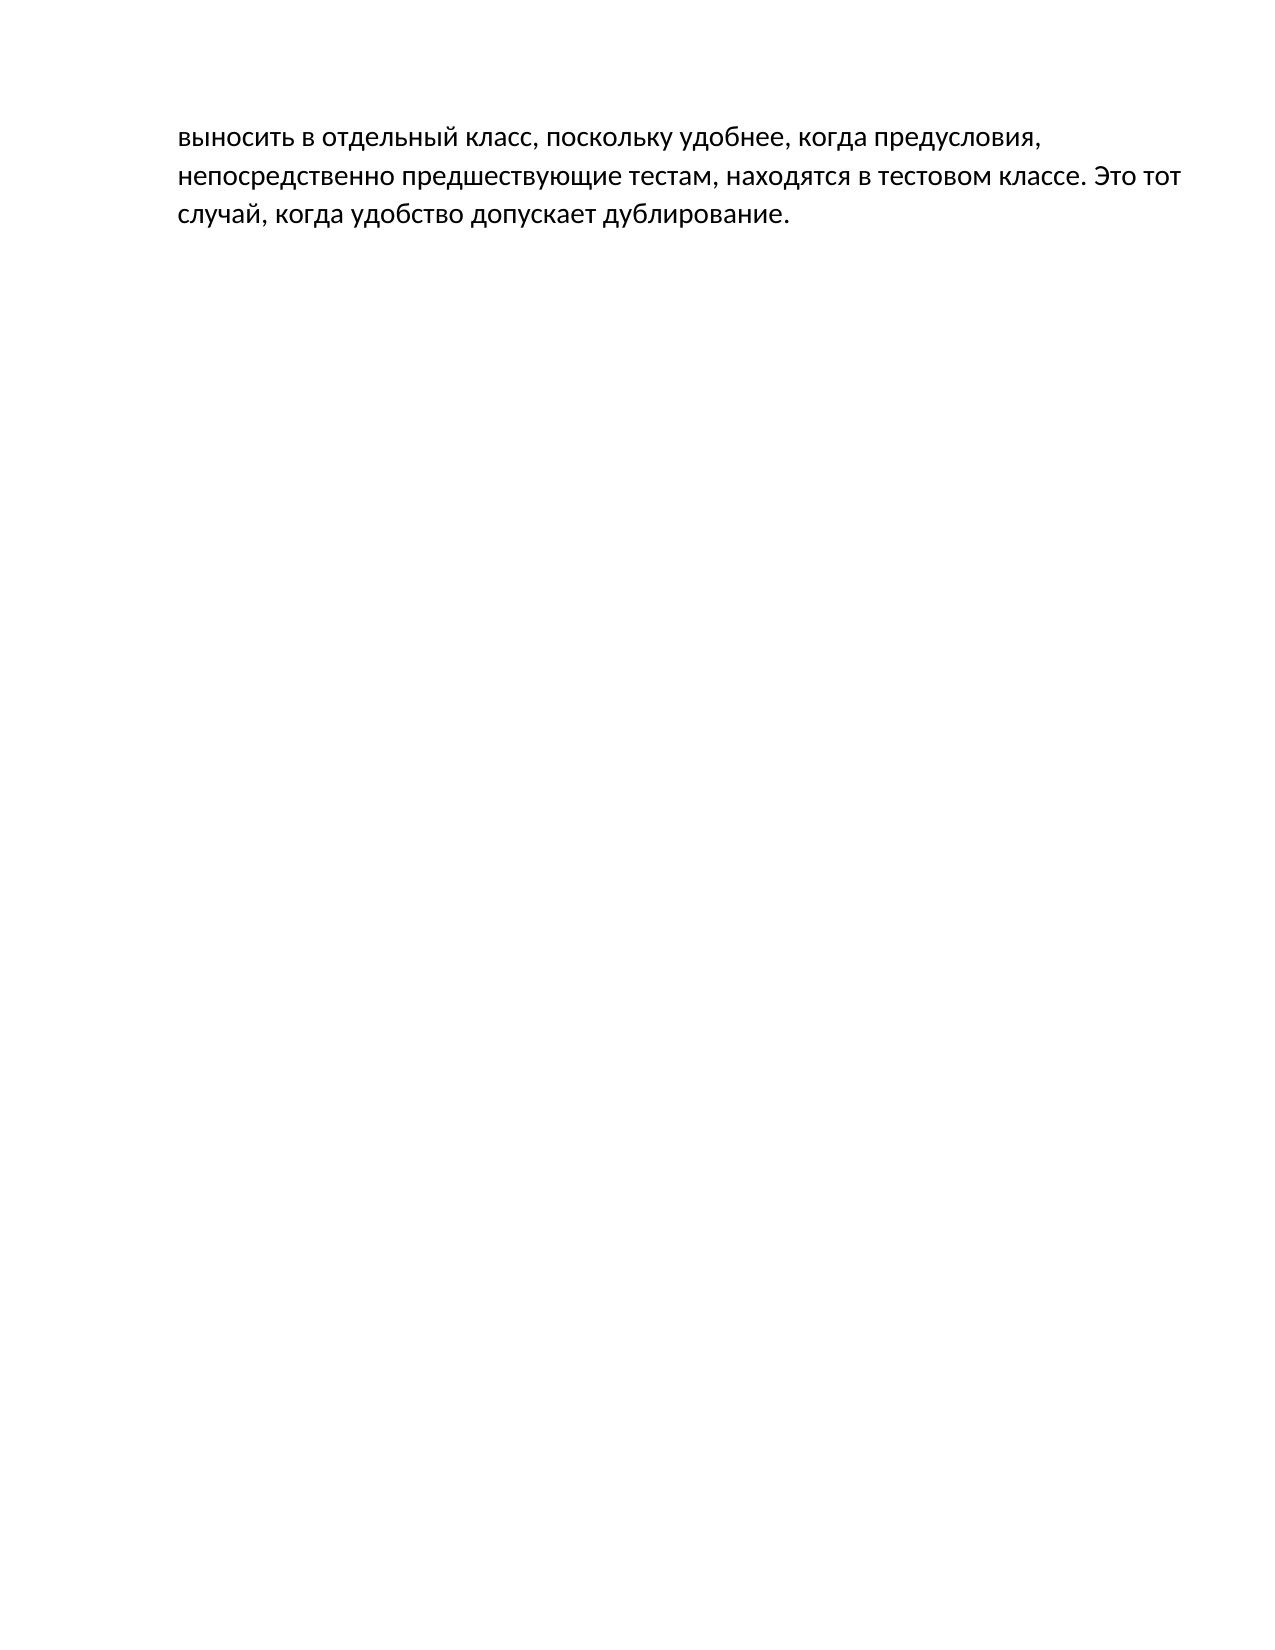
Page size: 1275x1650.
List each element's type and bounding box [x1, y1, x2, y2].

text [177, 118, 1186, 231]
